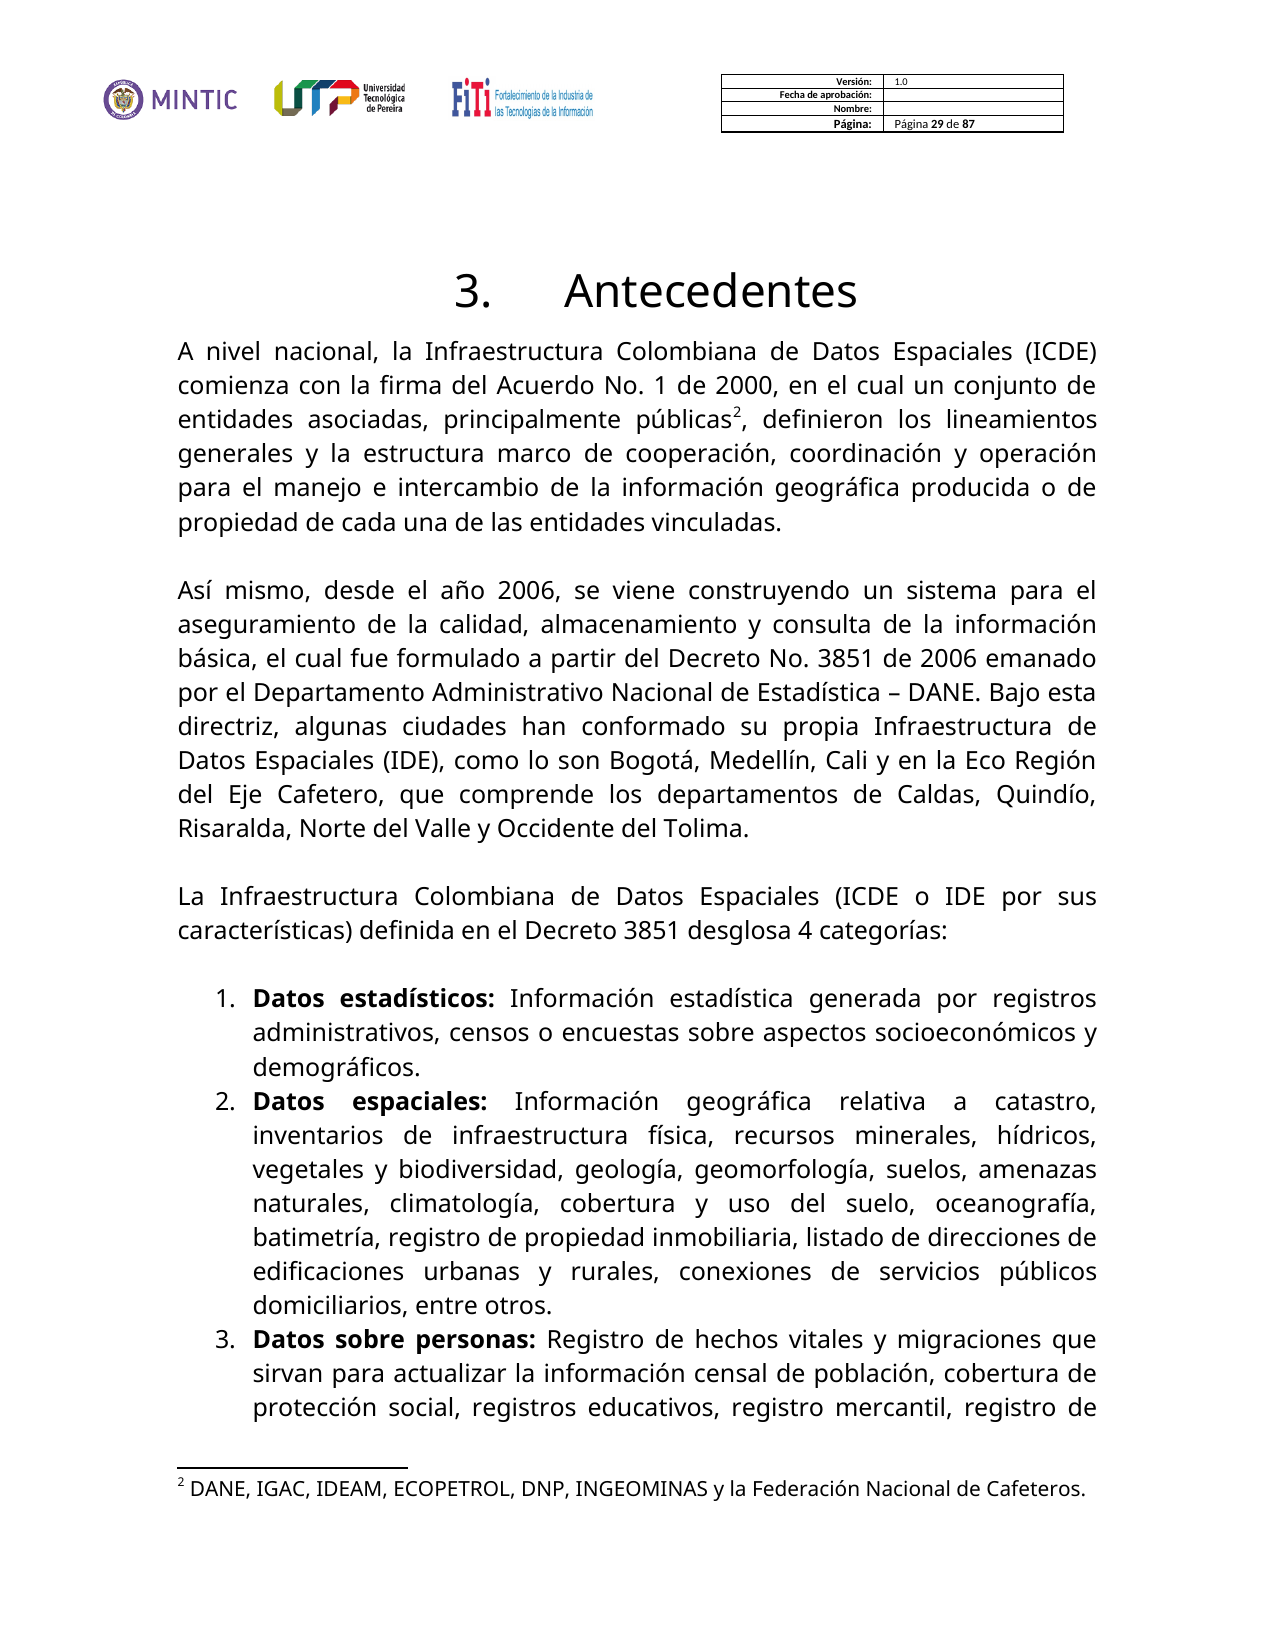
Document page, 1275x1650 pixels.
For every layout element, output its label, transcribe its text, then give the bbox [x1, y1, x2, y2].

picture [448, 76, 595, 121]
list Datos espaciales: Información geográfica relativa a catastro, inventarios de infraestructura física, recursos minerales, hídricos, vegetales y biodiversidad, geología, geomorfología, suelos, amenazas naturales, climatología, cobertura y uso del suelo, oceanografía, batimetría, registro de propiedad inmobiliaria, listado de direcciones de edificaciones urbanas y rurales, conexiones de servicios públicos domiciliarios, entre otros. [215, 1083, 1098, 1322]
picture [97, 76, 238, 127]
text Así mismo, desde el año 2006, se viene construyendo un sistema para el aseguramiento de la calidad, almacenamiento y consulta de la información básica, el cual fue formulado a partir del Decreto No. 3851 de 2006 emanado por el Departamento Administrativo Nacional de Estadística – DANE. Bajo esta directriz, algunas ciudades han conformado su propia Infraestructura de Datos Espaciales (IDE), como lo son Bogotá, Medellín, Cali y en la Eco Región del Eje Cafetero, que comprende los departamentos de Caldas, Quindío, Risaralda, Norte del Valle y Occidente del Tolima. [177, 572, 1098, 845]
subtitle Antecedentes [215, 259, 1098, 321]
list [215, 1322, 1098, 1424]
text La Infraestructura Colombiana de Datos Espaciales (ICDE o IDE por sus características) definida en el Decreto 3851 desglosa 4 categorías: [177, 879, 1098, 947]
picture [274, 80, 405, 116]
list Datos estadísticos: Información estadística generada por registros administrativos, censos o encuestas sobre aspectos socioeconómicos y demográficos. [215, 981, 1098, 1083]
text A nivel nacional, la Infraestructura Colombiana de Datos Espaciales (ICDE) comienza con la firma del Acuerdo No. 1 de 2000, en el cual un conjunto de entidades asociadas, principalmente públicas, definieron los lineamientos generales y la estructura marco de cooperación, coordinación y operación para el manejo e intercambio de la información geográfica producida o de propiedad de cada una de las entidades vinculadas. [177, 334, 1098, 538]
